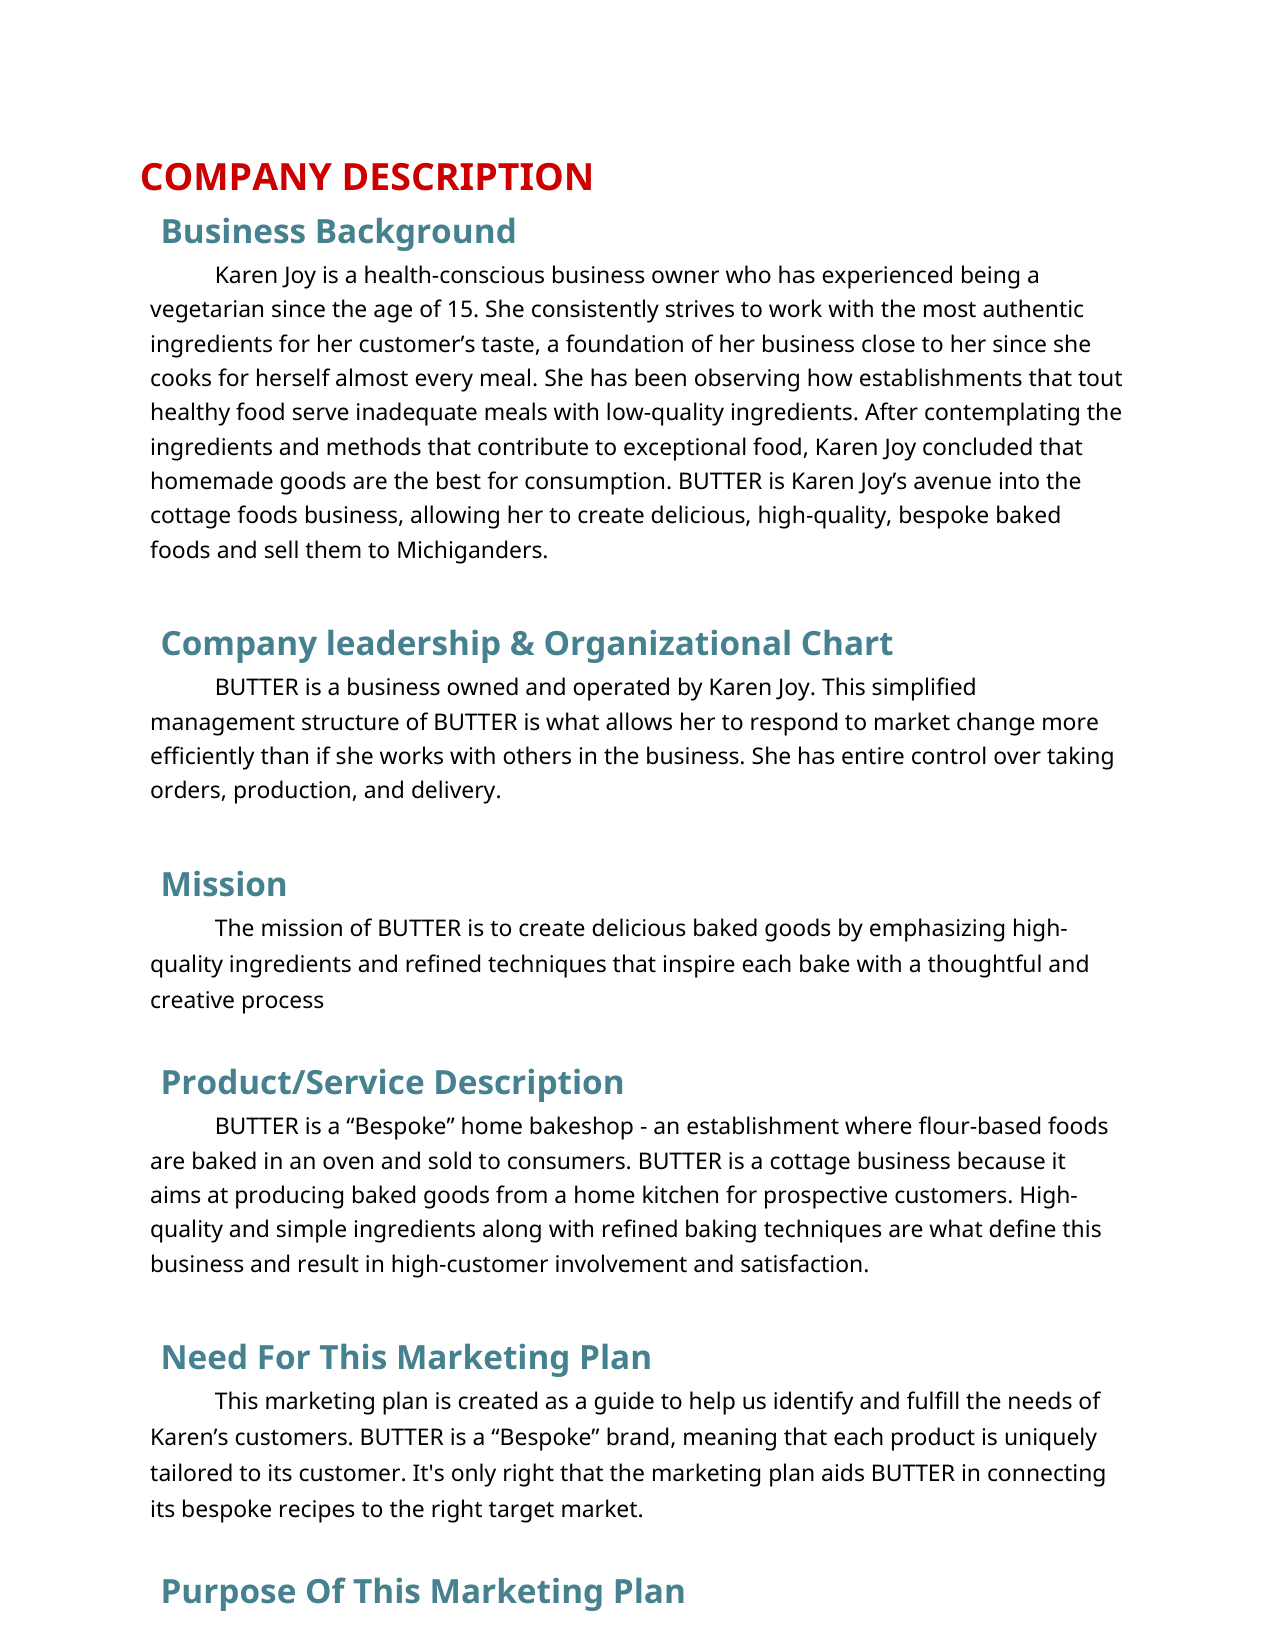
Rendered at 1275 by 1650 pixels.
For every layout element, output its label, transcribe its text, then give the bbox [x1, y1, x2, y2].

text BUTTER is a business owned and operated by Karen Joy. This simplified management structure of BUTTER is what allows her to respond to market change more efficiently than if she works with others in the business. She has entire control over taking orders, production, and delivery. [150, 671, 1125, 806]
subtitle Mission [150, 861, 1275, 906]
text Karen Joy is a health-conscious business owner who has experienced being a vegetarian since the age of 15. She consistently strives to work with the most authentic ingredients for her customer’s taste, a foundation of her business close to her since she cooks for herself almost every meal. She has been observing how establishments that tout healthy food serve inadequate meals with low-quality ingredients. After contemplating the ingredients and methods that contribute to exceptional food, Karen Joy concluded that homemade goods are the best for consumption. BUTTER is Karen Joy’s avenue into the cottage foods business, allowing her to create delicious, high-quality, bespoke baked foods and sell them to Michiganders. [150, 259, 1125, 565]
subtitle Need For This Marketing Plan [150, 1334, 1275, 1379]
text BUTTER is a “Bespoke” home bakeshop - an establishment where flour-based foods are baked in an oven and sold to consumers. BUTTER is a cottage business because it aims at producing baked goods from a home kitchen for prospective customers. High-quality and simple ingredients along with refined baking techniques are what define this business and result in high-customer involvement and satisfaction. [150, 1110, 1114, 1279]
subtitle Company leadership & Organizational Chart [150, 620, 1275, 666]
subtitle Business Background [150, 207, 1275, 253]
text This marketing plan is created as a guide to help us identify and fulfill the needs of Karen’s customers. BUTTER is a “Bespoke” brand, meaning that each product is uniquely tailored to its customer. It's only right that the marketing plan aids BUTTER in connecting its bespoke recipes to the right target market. [150, 1385, 1114, 1524]
text The mission of BUTTER is to create delicious baked goods by emphasizing high-quality ingredients and refined techniques that inspire each bake with a thoughtful and creative process [150, 912, 1125, 1015]
subtitle Purpose Of This Marketing Plan [150, 1568, 1275, 1613]
subtitle COMPANY DESCRIPTION [139, 150, 1275, 201]
subtitle Product/Service Description [150, 1059, 1275, 1104]
